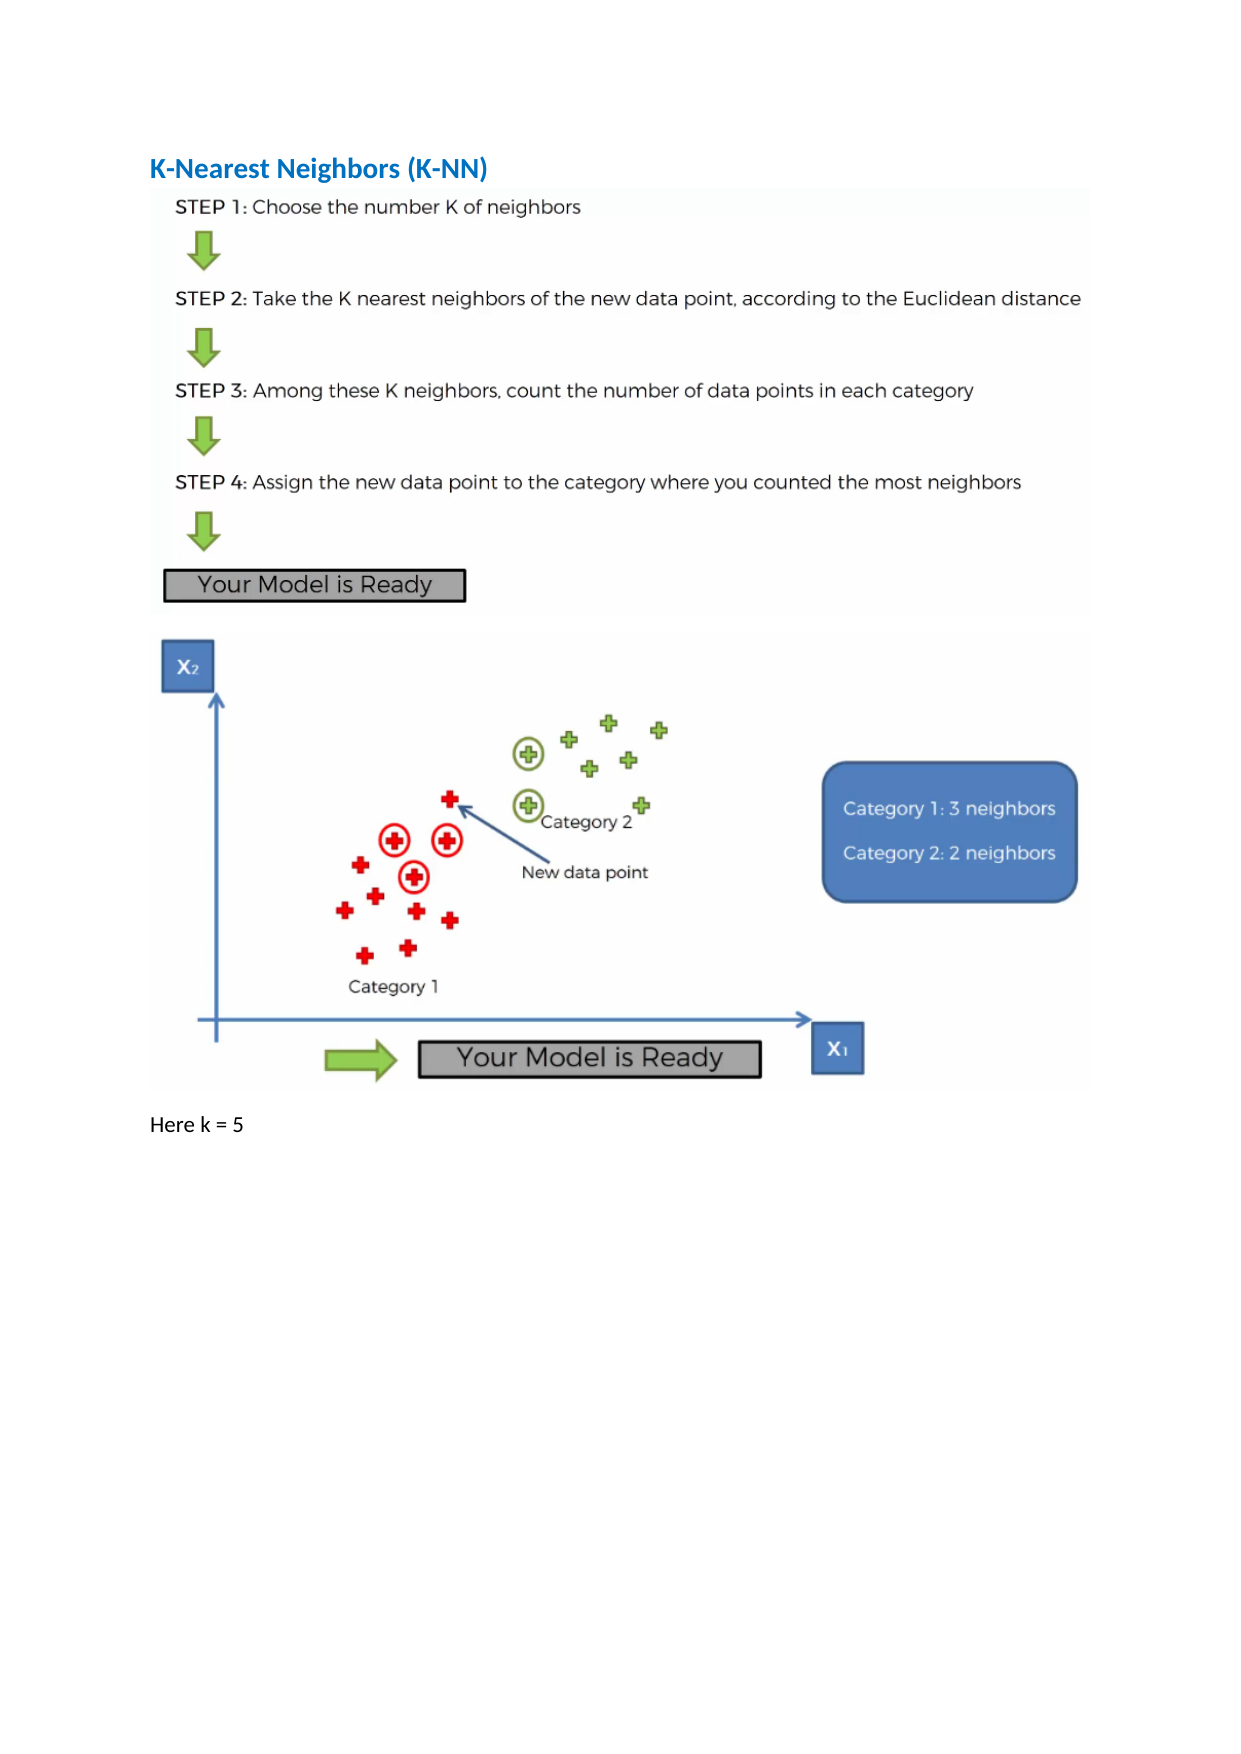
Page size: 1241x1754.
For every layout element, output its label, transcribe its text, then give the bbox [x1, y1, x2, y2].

text K-Nearest Neighbors (K-NN) [150, 150, 1090, 186]
picture [150, 188, 1091, 615]
text Here k = 5 [150, 1110, 1090, 1138]
picture [150, 633, 1091, 1092]
